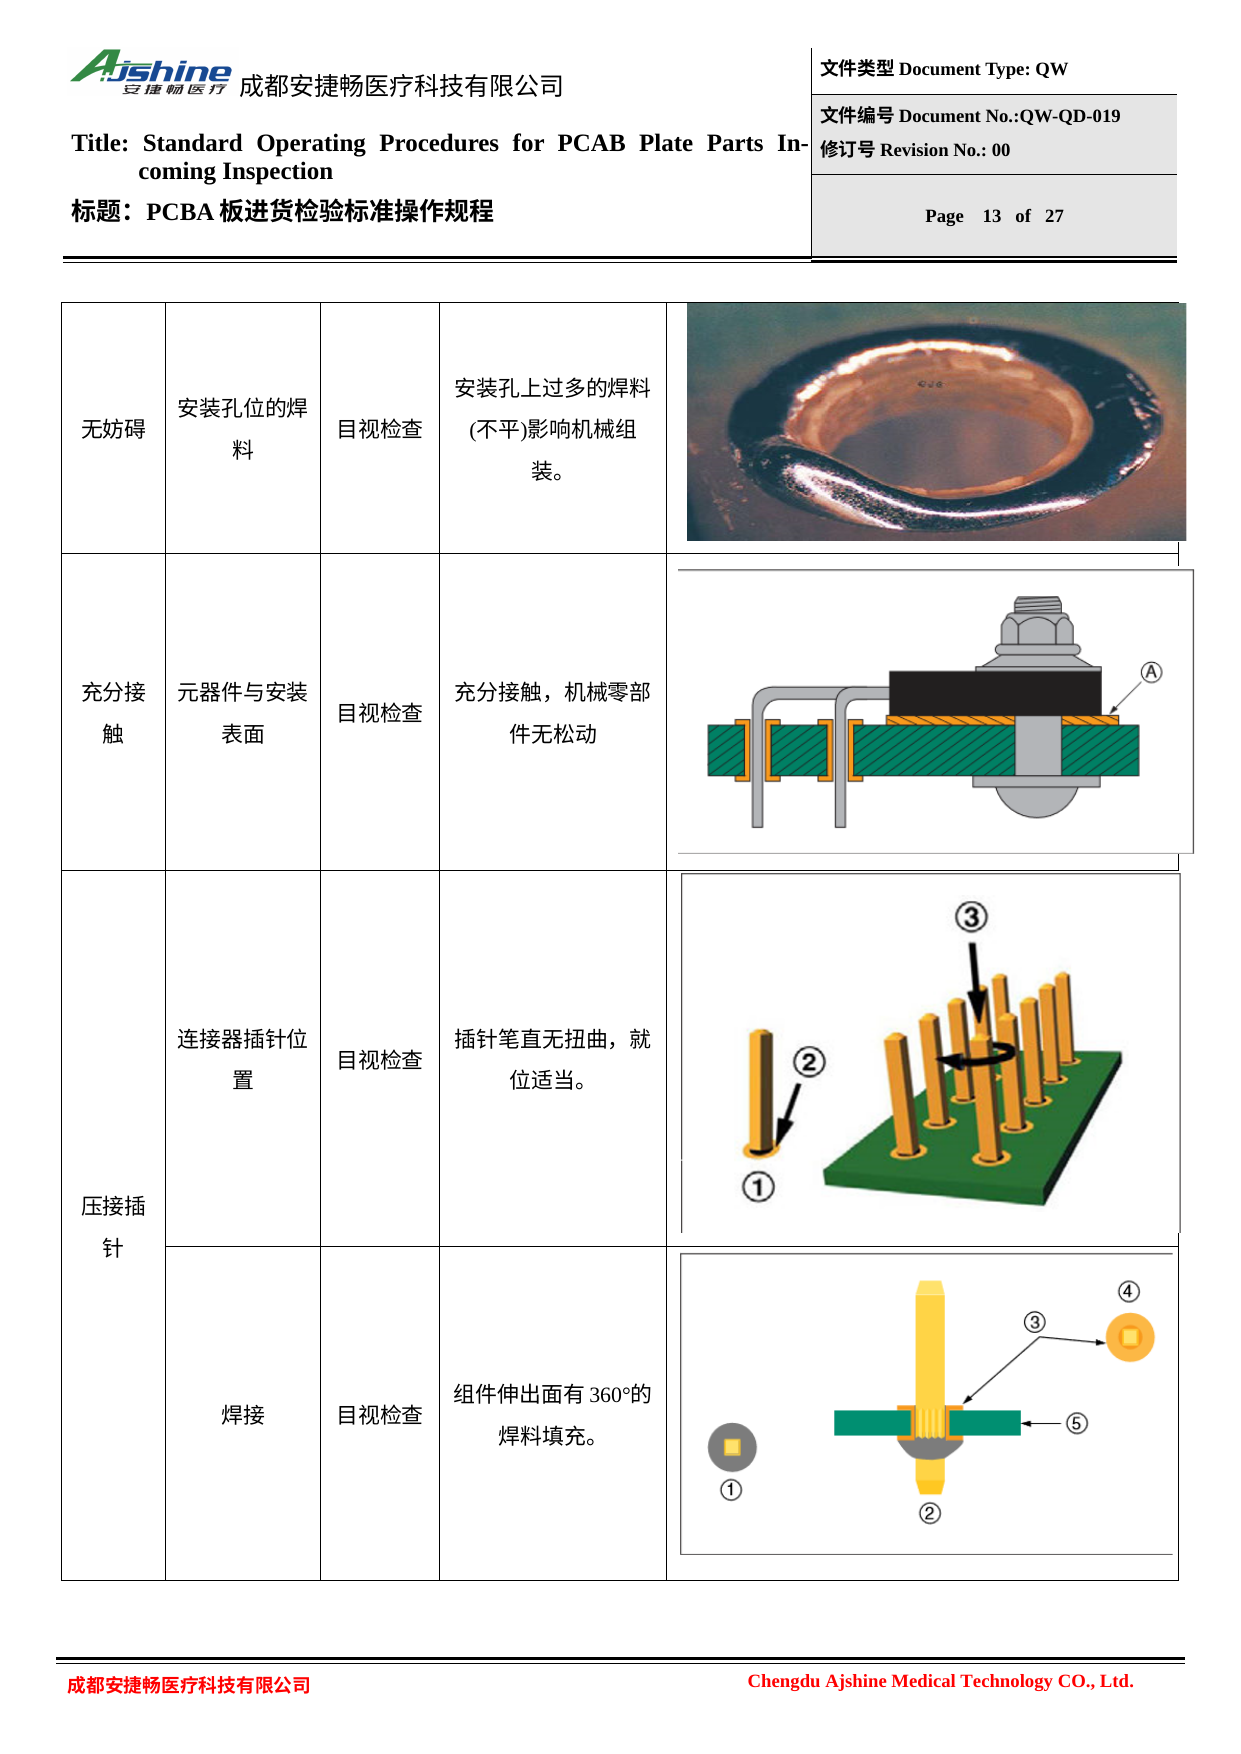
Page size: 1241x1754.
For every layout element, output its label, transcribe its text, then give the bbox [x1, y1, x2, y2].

table_cell 安装孔上过多的焊料(不平)影响机械组装。 [440, 303, 666, 553]
picture [678, 871, 1189, 1233]
picture [66, 47, 240, 96]
table_cell [667, 1247, 1178, 1580]
table_cell [667, 871, 1178, 1246]
picture [678, 1247, 1173, 1555]
table_cell 连接器插针位置 [166, 871, 320, 1246]
table_cell [667, 303, 1178, 553]
table_cell 无妨碍 [62, 303, 165, 553]
table_cell 安装孔位的焊料 [166, 303, 320, 553]
table_cell [667, 554, 1178, 870]
table_cell 目视检查 [321, 554, 439, 870]
table_cell 插针笔直无扭曲，就位适当。 [440, 871, 666, 1246]
table_cell 目视检查 [321, 871, 439, 1246]
table_cell 充分接触 [62, 554, 165, 870]
table_cell 充分接触，机械零部件无松动 [440, 554, 666, 870]
table_cell 压接插针 [62, 871, 165, 1580]
table_cell 目视检查 [321, 1247, 439, 1580]
picture [678, 566, 1195, 854]
table_cell 组件伸出面有360°的焊料填充。 [440, 1247, 666, 1580]
picture [678, 303, 1187, 542]
table_cell 元器件与安装表面 [166, 554, 320, 870]
table_cell 焊接 [166, 1247, 320, 1580]
table_cell 目视检查 [321, 303, 439, 553]
